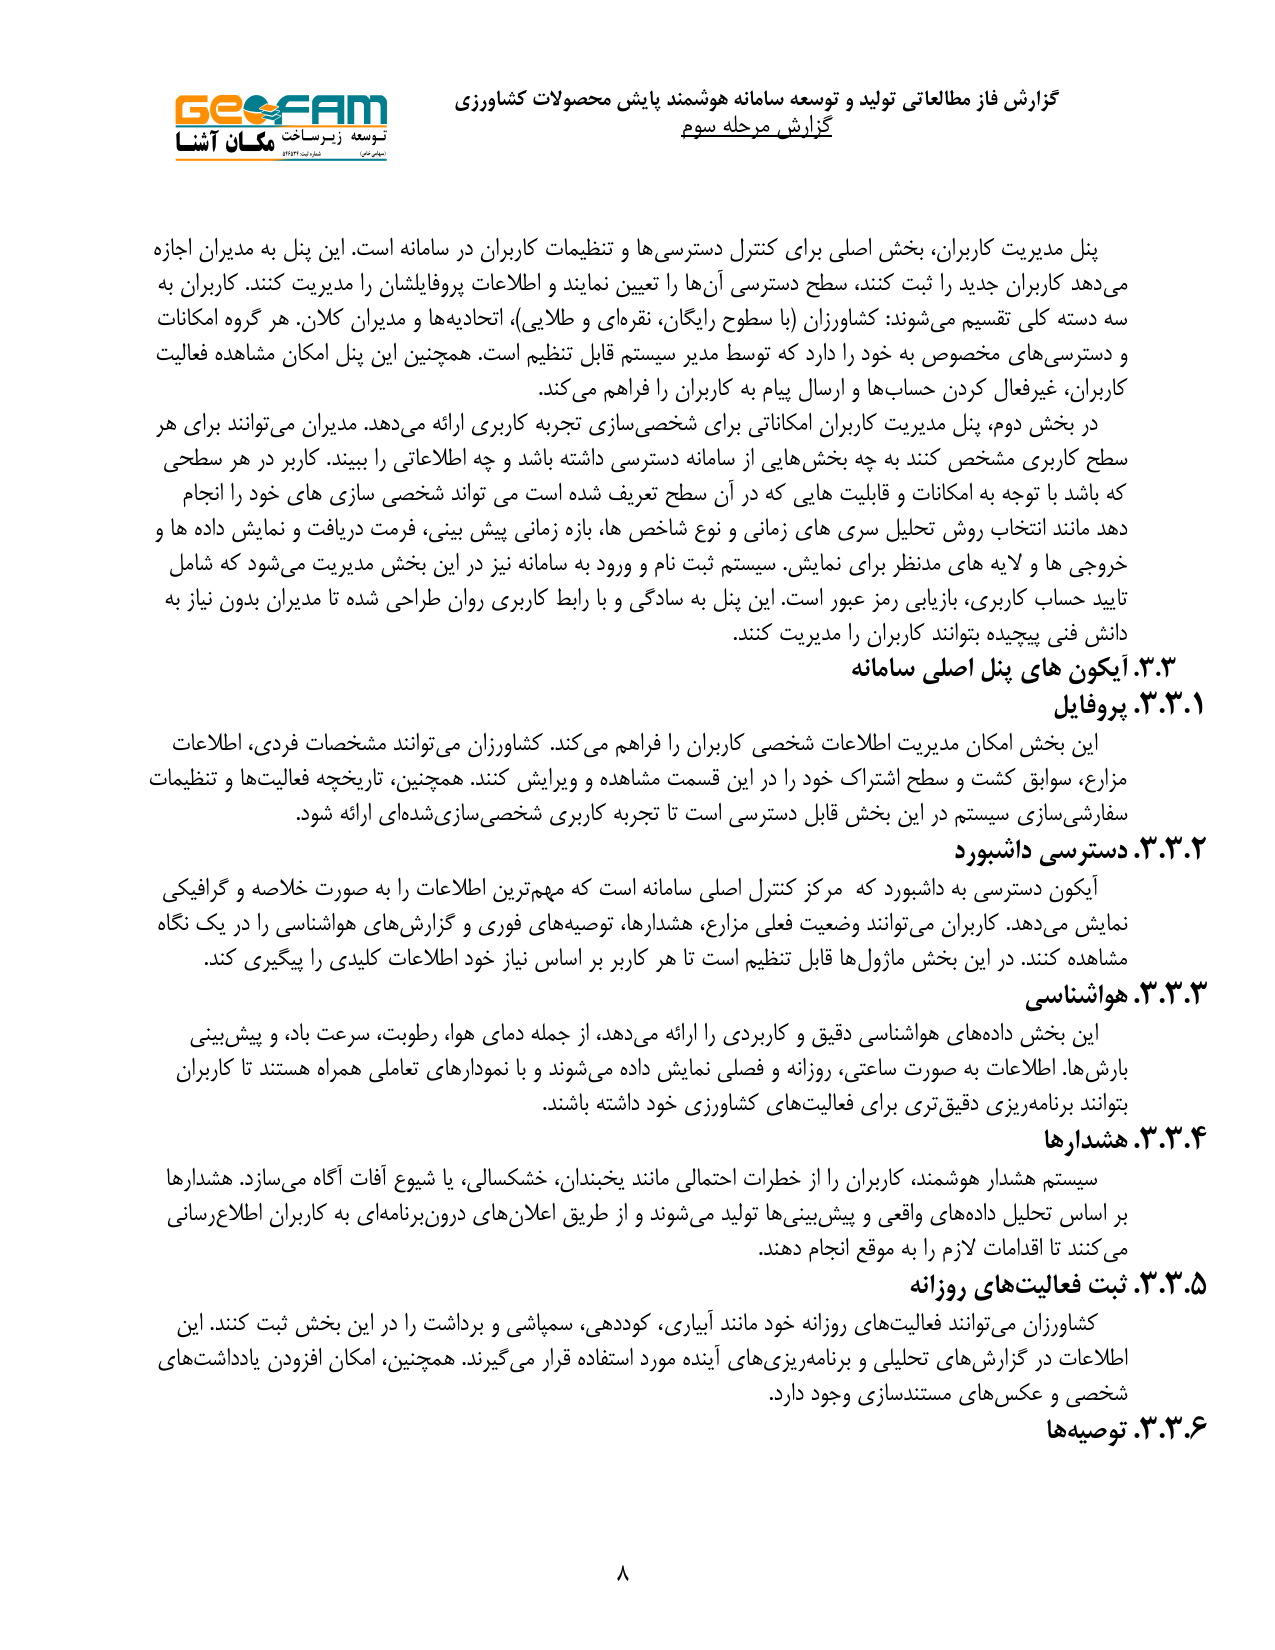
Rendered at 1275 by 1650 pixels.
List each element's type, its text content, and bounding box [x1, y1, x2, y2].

text پنل مدیریت کاربران، بخش اصلی برای کنترل دسترسی‌ها و تنظیمات کاربران در سامانه است. این پنل به مدیران اجازه می‌دهد کاربران جدید را ثبت کنند، سطح دسترسی آن‌ها را تعیین نمایند و اطلاعات پروفایلشان را مدیریت کنند. کاربران به سه دسته کلی تقسیم می‌شوند: کشاورزان (با سطوح رایگان، نقره‌ای و طلایی)، اتحادیه‌ها و مدیران کلان. هر گروه امکانات و دسترسی‌های مخصوص به خود را دارد که توسط مدیر سیستم قابل تنظیم است. همچنین این پنل امکان مشاهده فعالیت کاربران، غیرفعال کردن حساب‌ها و ارسال پیام به کاربران را فراهم می‌کند. [148, 236, 1127, 406]
text سیستم هشدار هوشمند، کاربران را از خطرات احتمالی مانند یخبندان، خشکسالی، یا شیوع آفات آگاه می‌سازد. هشدارها بر اساس تحلیل داده‌های واقعی و پیش‌بینی‌ها تولید می‌شوند و از طریق اعلان‌های درون‌برنامه‌ای به کاربران اطلاع‌رسانی می‌کنند تا اقدامات لازم را به موقع انجام دهند. [148, 1166, 1127, 1266]
text این بخش امکان مدیریت اطلاعات شخصی کاربران را فراهم می‌کند. کشاورزان می‌توانند مشخصات فردی، اطلاعات مزارع، سوابق کشت و سطح اشتراک خود را در این قسمت مشاهده و ویرایش کنند. همچنین، تاریخچه فعالیت‌ها و تنظیمات سفارشی‌سازی سیستم در این بخش قابل دسترسی است تا تجربه کاربری شخصی‌سازی‌شده‌ای ارائه شود. [148, 731, 1127, 831]
text این بخش داده‌های هواشناسی دقیق و کاربردی را ارائه می‌دهد، از جمله دمای هوا، رطوبت، سرعت باد، و پیش‌بینی بارش‌ها. اطلاعات به صورت ساعتی، روزانه و فصلی نمایش داده می‌شوند و با نمودارهای تعاملی همراه هستند تا کاربران بتوانند برنامه‌ریزی دقیق‌تری برای فعالیت‌های کشاورزی خود داشته باشند. [148, 1021, 1127, 1121]
subtitle آیکون های پنل اصلی سامانه [148, 656, 1132, 686]
text آیکون دسترسی به داشبورد که مرکز کنترل اصلی سامانه است که مهم‌ترین اطلاعات را به صورت خلاصه و گرافیکی نمایش می‌دهد. کاربران می‌توانند وضعیت فعلی مزارع، هشدارها، توصیه‌های فوری و گزارش‌های هواشناسی را در یک نگاه مشاهده کنند. در این بخش ماژول‌ها قابل تنظیم است تا هر کاربر بر اساس نیاز خود اطلاعات کلیدی را پیگیری کند. [148, 876, 1127, 976]
subtitle توصیه‌ها [148, 1416, 1132, 1450]
text کشاورزان می‌توانند فعالیت‌های روزانه خود مانند آبیاری، کوددهی، سمپاشی و برداشت را در این بخش ثبت کنند. این اطلاعات در گزارش‌های تحلیلی و برنامه‌ریزی‌های آینده مورد استفاده قرار می‌گیرند. همچنین، امکان افزودن یادداشت‌های شخصی و عکس‌های مستندسازی وجود دارد. [148, 1311, 1127, 1411]
subtitle پروفایل [148, 691, 1132, 725]
subtitle دسترسی داشبورد [148, 836, 1132, 870]
subtitle هواشناسی [148, 981, 1132, 1015]
subtitle هشدارها [148, 1126, 1132, 1160]
text در بخش دوم، پنل مدیریت کاربران امکاناتی برای شخصی‌سازی تجربه کاربری ارائه می‌دهد. مدیران می‌توانند برای هر سطح کاربری مشخص کنند به چه بخش‌هایی از سامانه دسترسی داشته باشد و چه اطلاعاتی را ببیند. کاربر در هر سطحی که باشد با توجه به امکانات و قابلیت هایی که در آن سطح تعریف شده است می تواند شخصی سازی های خود را انجام دهد مانند انتخاب روش تحلیل سری های زمانی و نوع شاخص ها، بازه زمانی پیش بینی، فرمت دریافت و نمایش داده ها و خروجی ها و لایه های مدنظر برای نمایش. سیستم ثبت نام و ورود به سامانه نیز در این بخش مدیریت می‌شود که شامل تایید حساب کاربری، بازیابی رمز عبور است. این پنل به سادگی و با رابط کاربری روان طراحی شده تا مدیران بدون نیاز به دانش فنی پیچیده بتوانند کاربران را مدیریت کنند. [148, 411, 1127, 651]
subtitle ثبت فعالیت‌های روزانه [148, 1271, 1132, 1305]
picture [174, 89, 389, 168]
